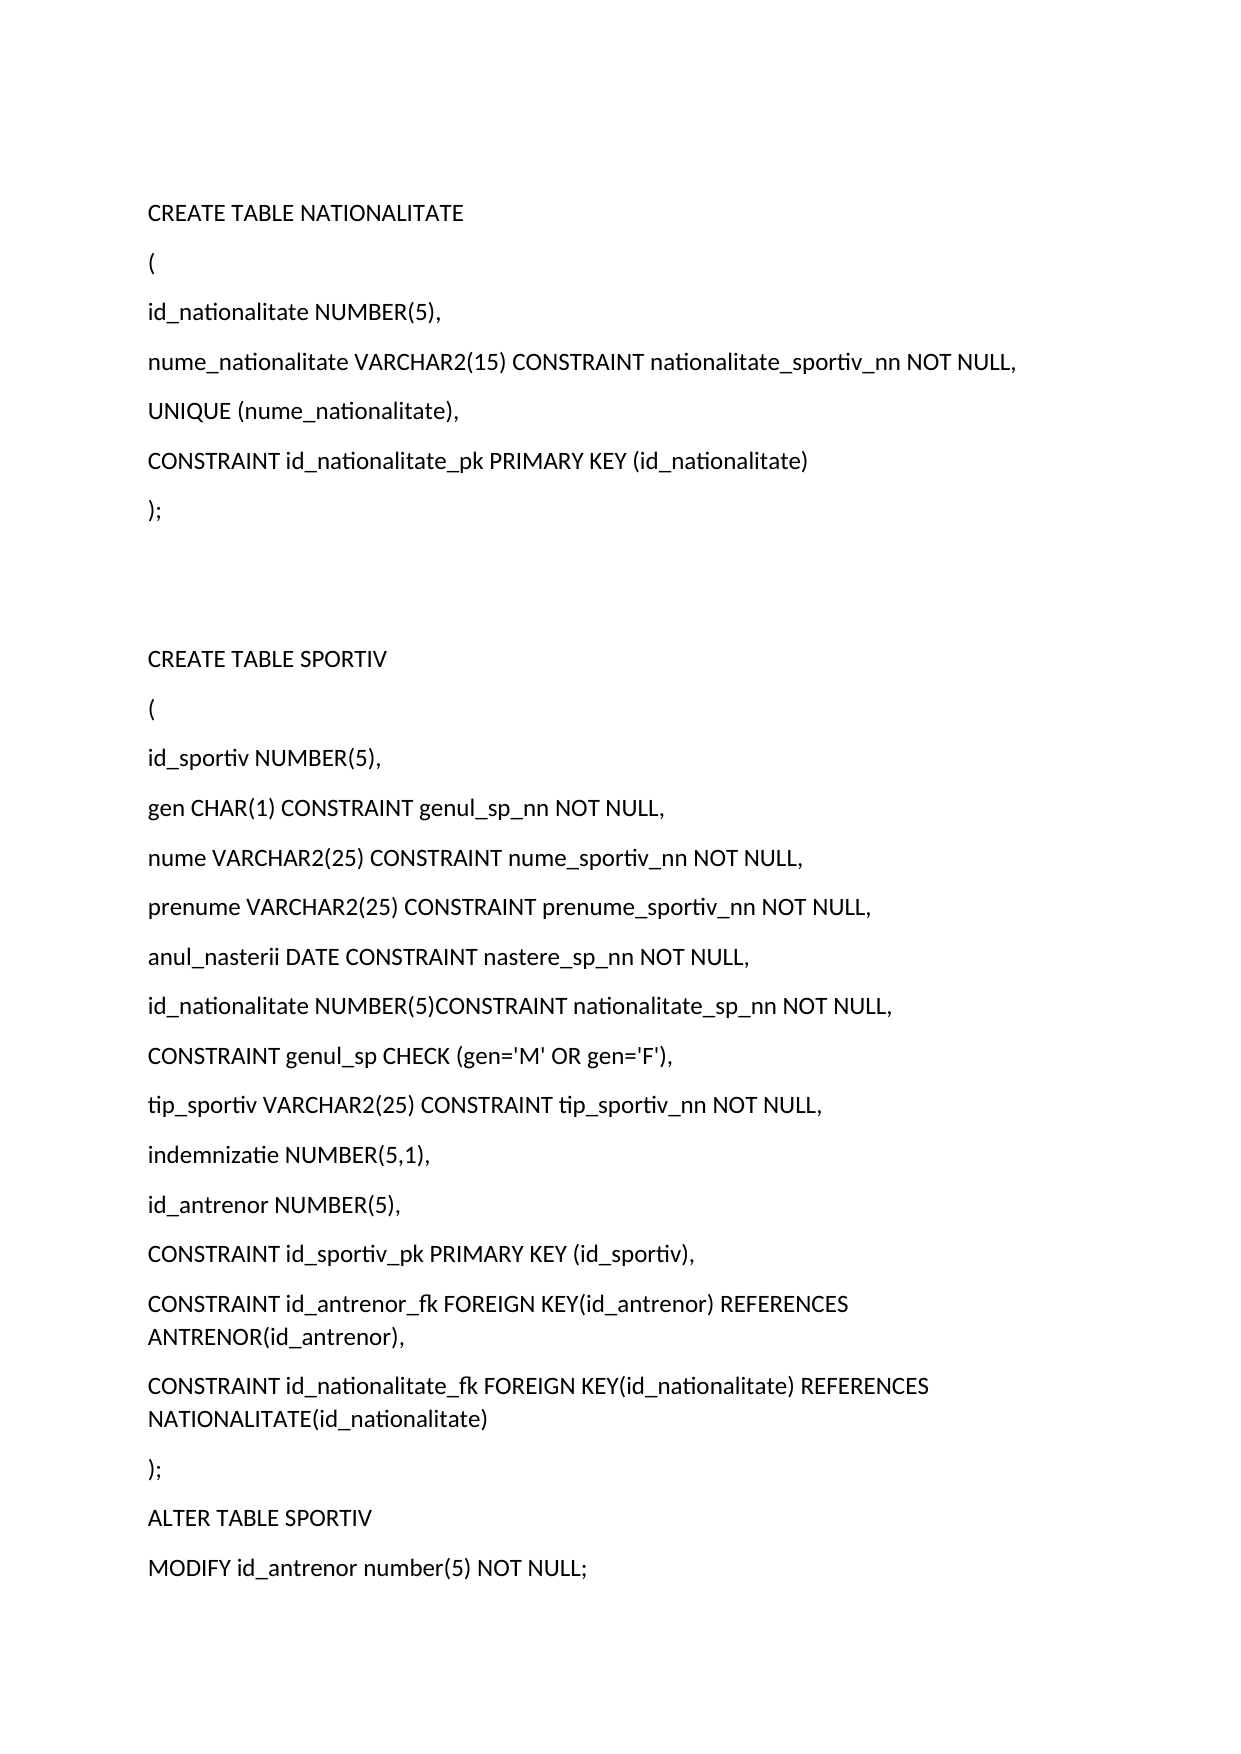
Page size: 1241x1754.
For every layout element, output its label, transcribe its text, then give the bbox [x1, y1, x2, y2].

text CONSTRAINT id_nationalitate_fk FOREIGN KEY(id_nationalitate) REFERENCES NATIONALITATE(id_nationalitate) [148, 1371, 1093, 1434]
text id_nationalitate NUMBER(5)CONSTRAINT nationalitate_sp_nn NOT NULL, [148, 991, 1093, 1021]
text ); [148, 1453, 1093, 1483]
text CONSTRAINT id_antrenor_fk FOREIGN KEY(id_antrenor) REFERENCES ANTRENOR(id_antrenor), [148, 1288, 1093, 1351]
text MODIFY id_antrenor number(5) NOT NULL; [148, 1552, 1093, 1583]
text anul_nasterii DATE CONSTRAINT nastere_sp_nn NOT NULL, [148, 941, 1093, 971]
text id_nationalitate NUMBER(5), [148, 296, 1093, 327]
text prenume VARCHAR2(25) CONSTRAINT prenume_sportiv_nn NOT NULL, [148, 891, 1093, 922]
text indemnizatie NUMBER(5,1), [148, 1139, 1093, 1170]
text ( [148, 693, 1093, 723]
text nume VARCHAR2(25) CONSTRAINT nume_sportiv_nn NOT NULL, [148, 842, 1093, 872]
text CONSTRAINT id_sportiv_pk PRIMARY KEY (id_sportiv), [148, 1238, 1093, 1269]
text CONSTRAINT genul_sp CHECK (gen='M' OR gen='F'), [148, 1040, 1093, 1071]
text CREATE TABLE NATIONALITATE [148, 197, 1093, 228]
text id_sportiv NUMBER(5), [148, 743, 1093, 773]
text UNIQUE (nume_nationalitate), [148, 396, 1093, 426]
text ( [148, 247, 1093, 277]
text gen CHAR(1) CONSTRAINT genul_sp_nn NOT NULL, [148, 792, 1093, 823]
text CREATE TABLE SPORTIV [148, 643, 1093, 674]
text nume_nationalitate VARCHAR2(15) CONSTRAINT nationalitate_sportiv_nn NOT NULL, [148, 346, 1093, 376]
text id_antrenor NUMBER(5), [148, 1189, 1093, 1219]
text ); [148, 495, 1093, 525]
text CONSTRAINT id_nationalitate_pk PRIMARY KEY (id_nationalitate) [148, 445, 1093, 476]
text ALTER TABLE SPORTIV [148, 1503, 1093, 1533]
text tip_sportiv VARCHAR2(25) CONSTRAINT tip_sportiv_nn NOT NULL, [148, 1090, 1093, 1120]
